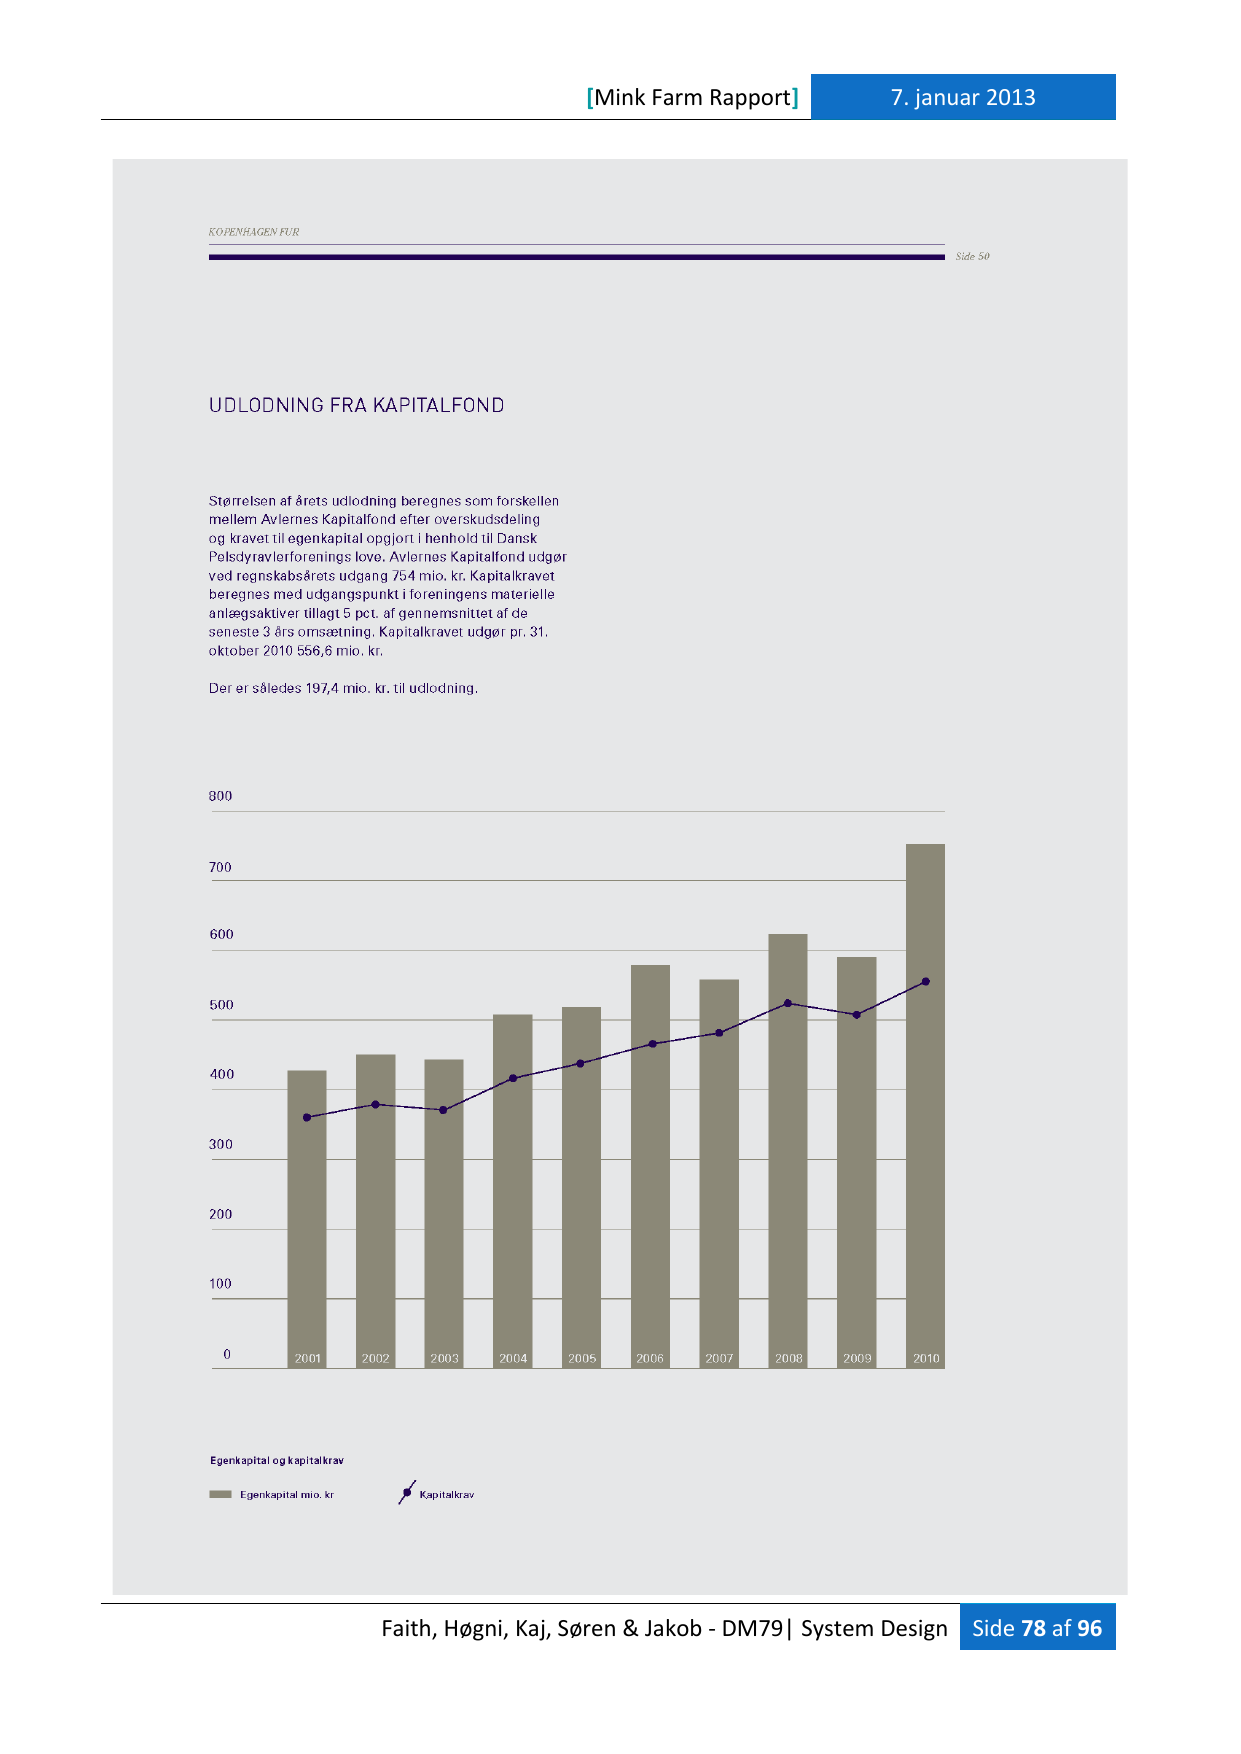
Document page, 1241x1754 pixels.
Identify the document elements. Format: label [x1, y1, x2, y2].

table_header [101, 151, 1139, 1603]
picture [112, 159, 1128, 1595]
